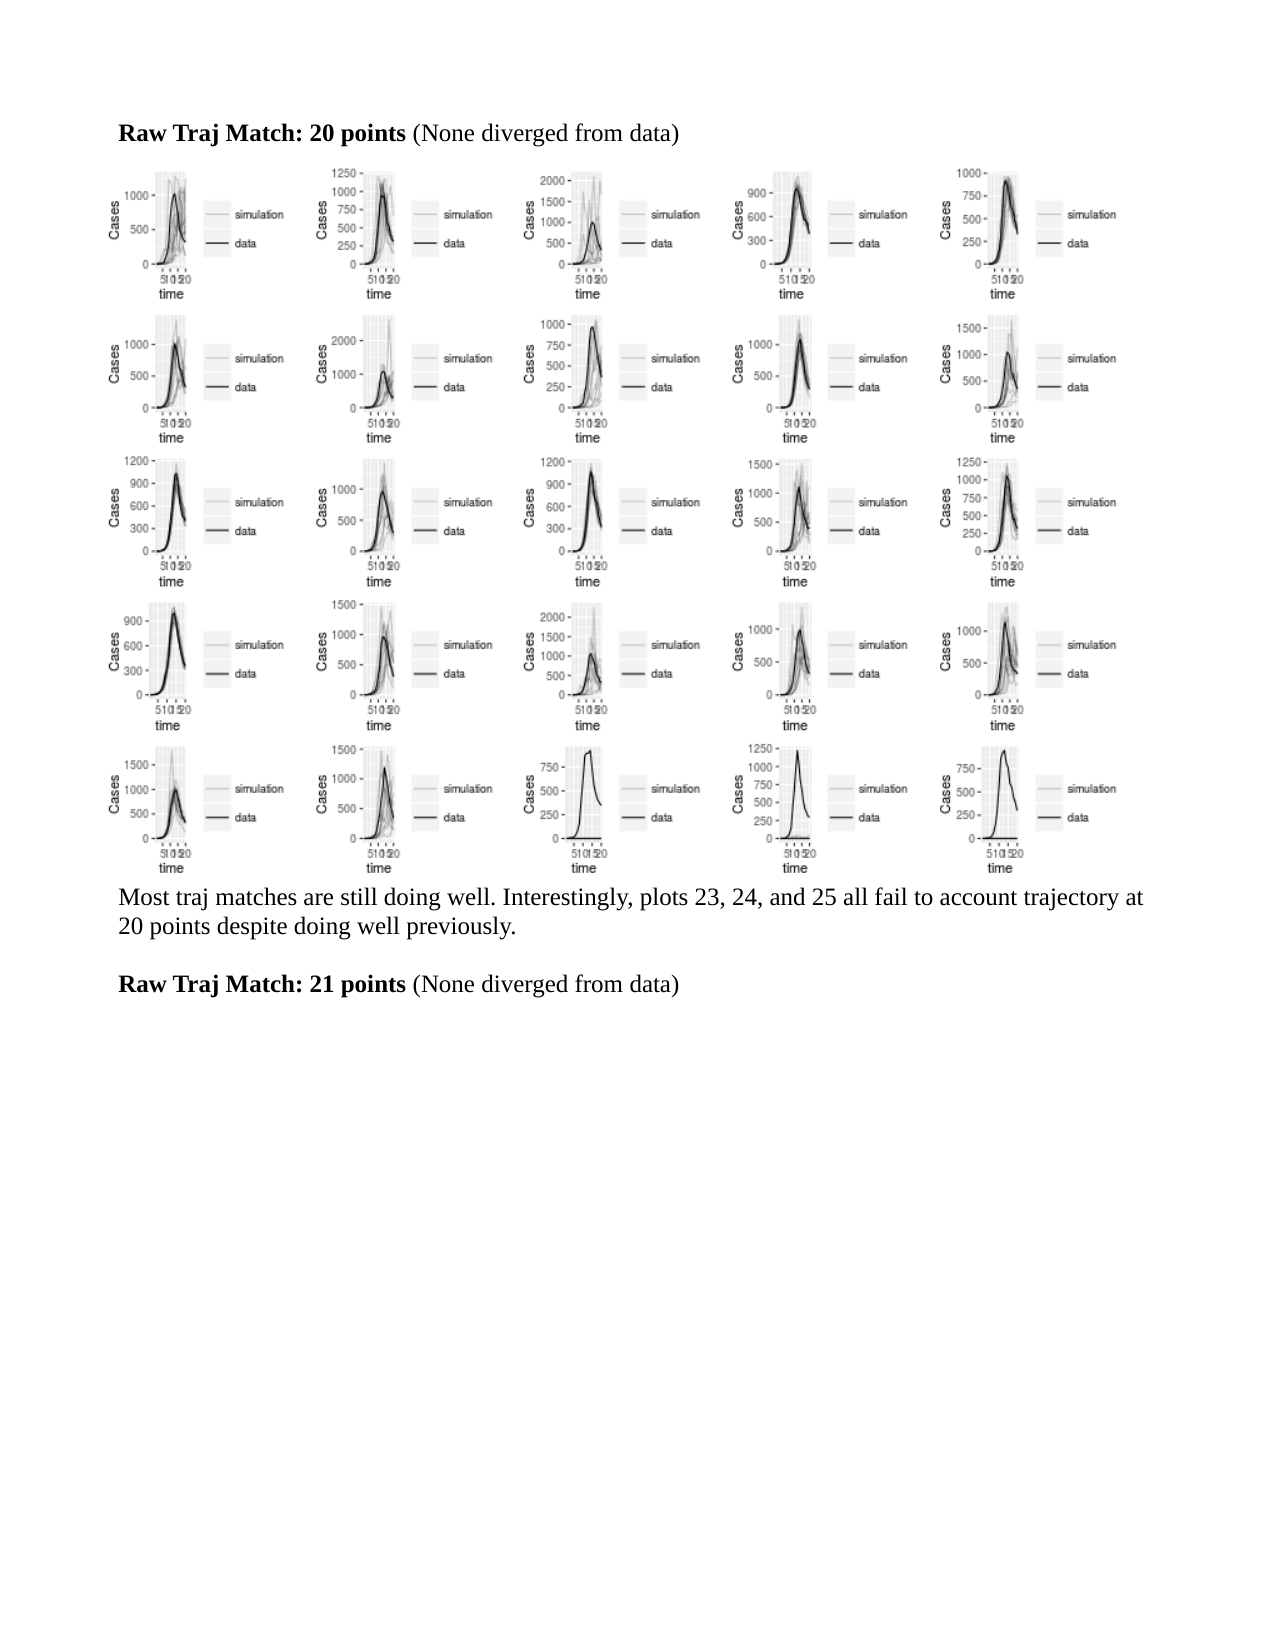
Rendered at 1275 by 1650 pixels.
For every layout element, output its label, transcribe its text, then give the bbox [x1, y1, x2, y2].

picture [99, 165, 1139, 883]
text Raw Traj Match: 21 points (None diverged from data) [118, 969, 1157, 997]
text Raw Traj Match: 20 points (None diverged from data) [118, 118, 1157, 147]
